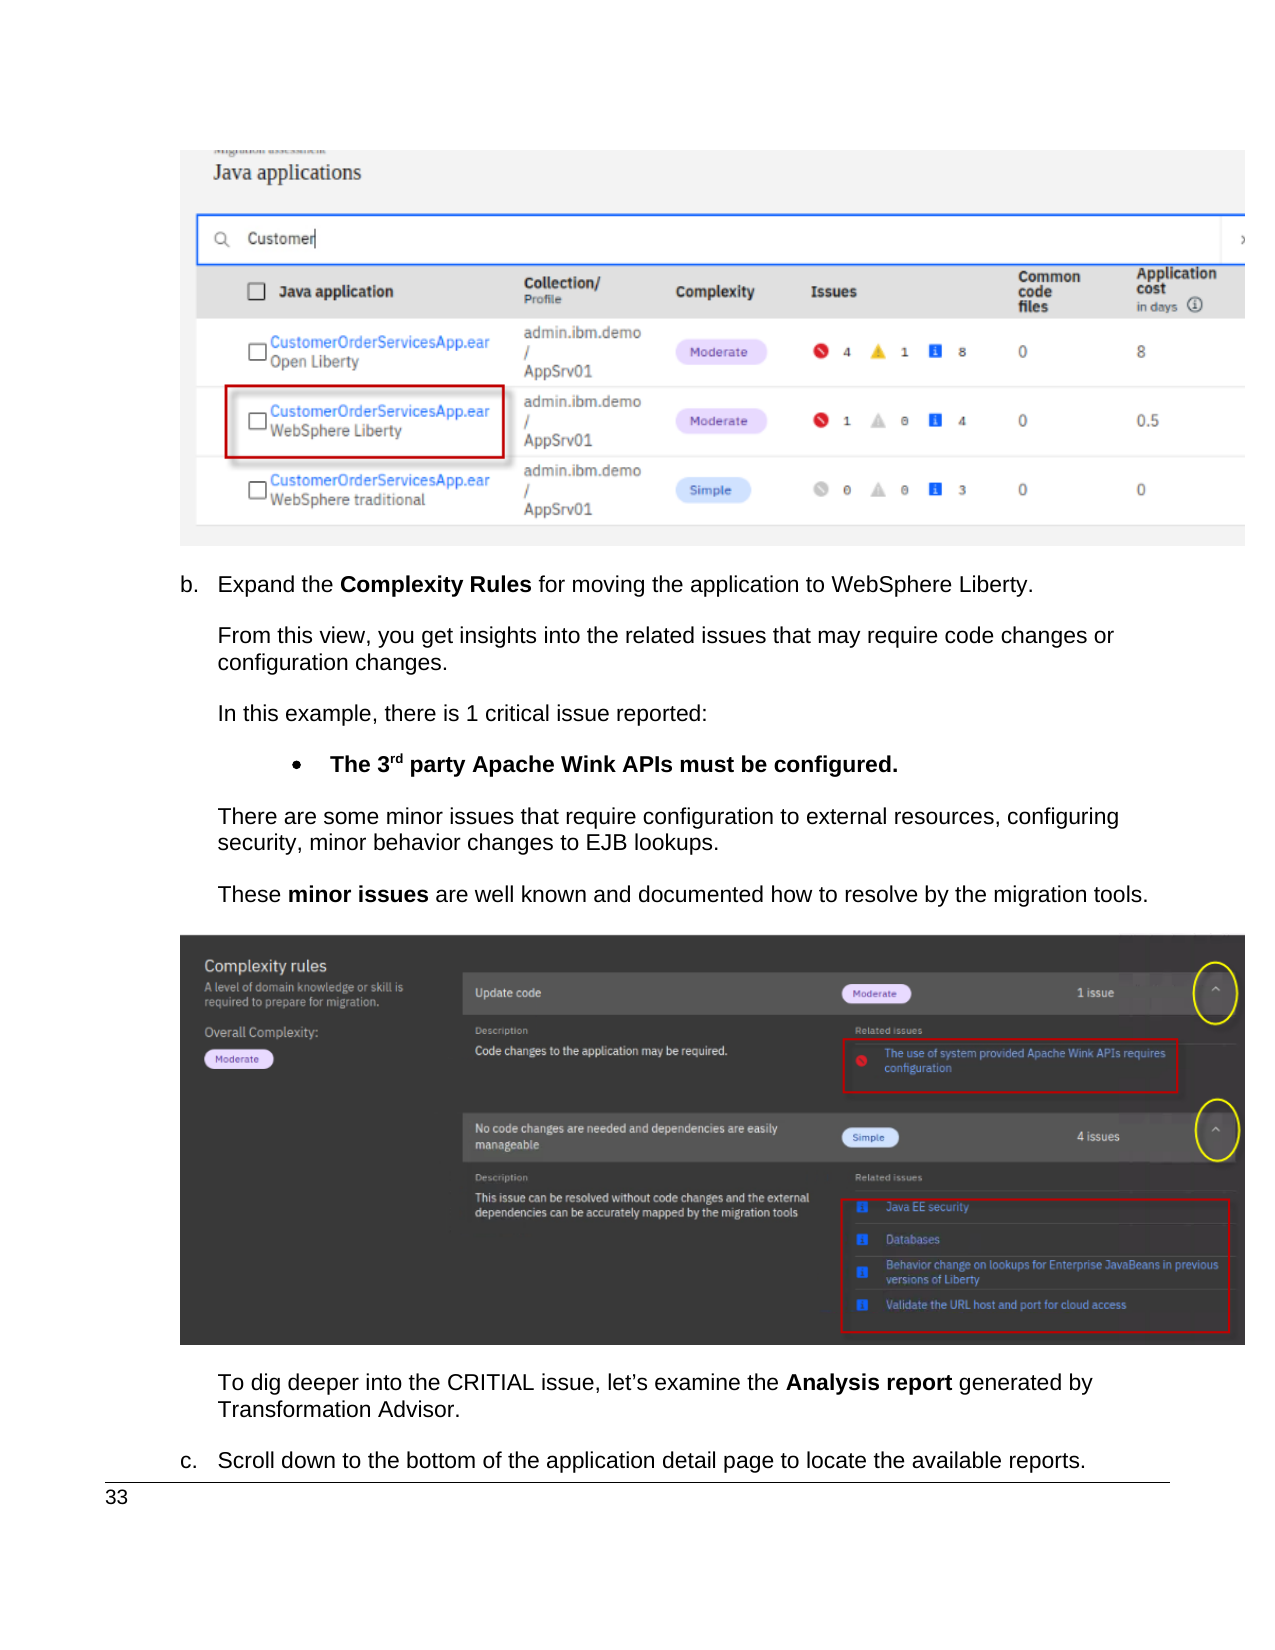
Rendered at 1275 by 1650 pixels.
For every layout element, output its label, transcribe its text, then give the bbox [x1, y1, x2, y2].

list Scroll down to the bottom of the application detail page to locate the available reports. [180, 1447, 1170, 1473]
list In this example, there is 1 critical issue reported: [217, 700, 1170, 726]
list Expand the Complexity Rules for moving the application to WebSphere Liberty. [180, 571, 1170, 597]
list To dig deeper into the CRITIAL issue, let’s examine the Analysis report generated by Transformation Advisor. [217, 1369, 1170, 1422]
list These minor issues are well known and documented how to resolve by the migration tools. [217, 881, 1170, 907]
list The 3rd party Apache Wink APIs must be configured. [292, 751, 1170, 778]
picture [180, 931, 1245, 1345]
picture [180, 150, 1245, 546]
list From this view, you get insights into the related issues that may require code changes or configuration changes. [217, 622, 1170, 675]
list There are some minor issues that require configuration to external resources, configuring security, minor behavior changes to EJB lookups. [217, 803, 1170, 856]
